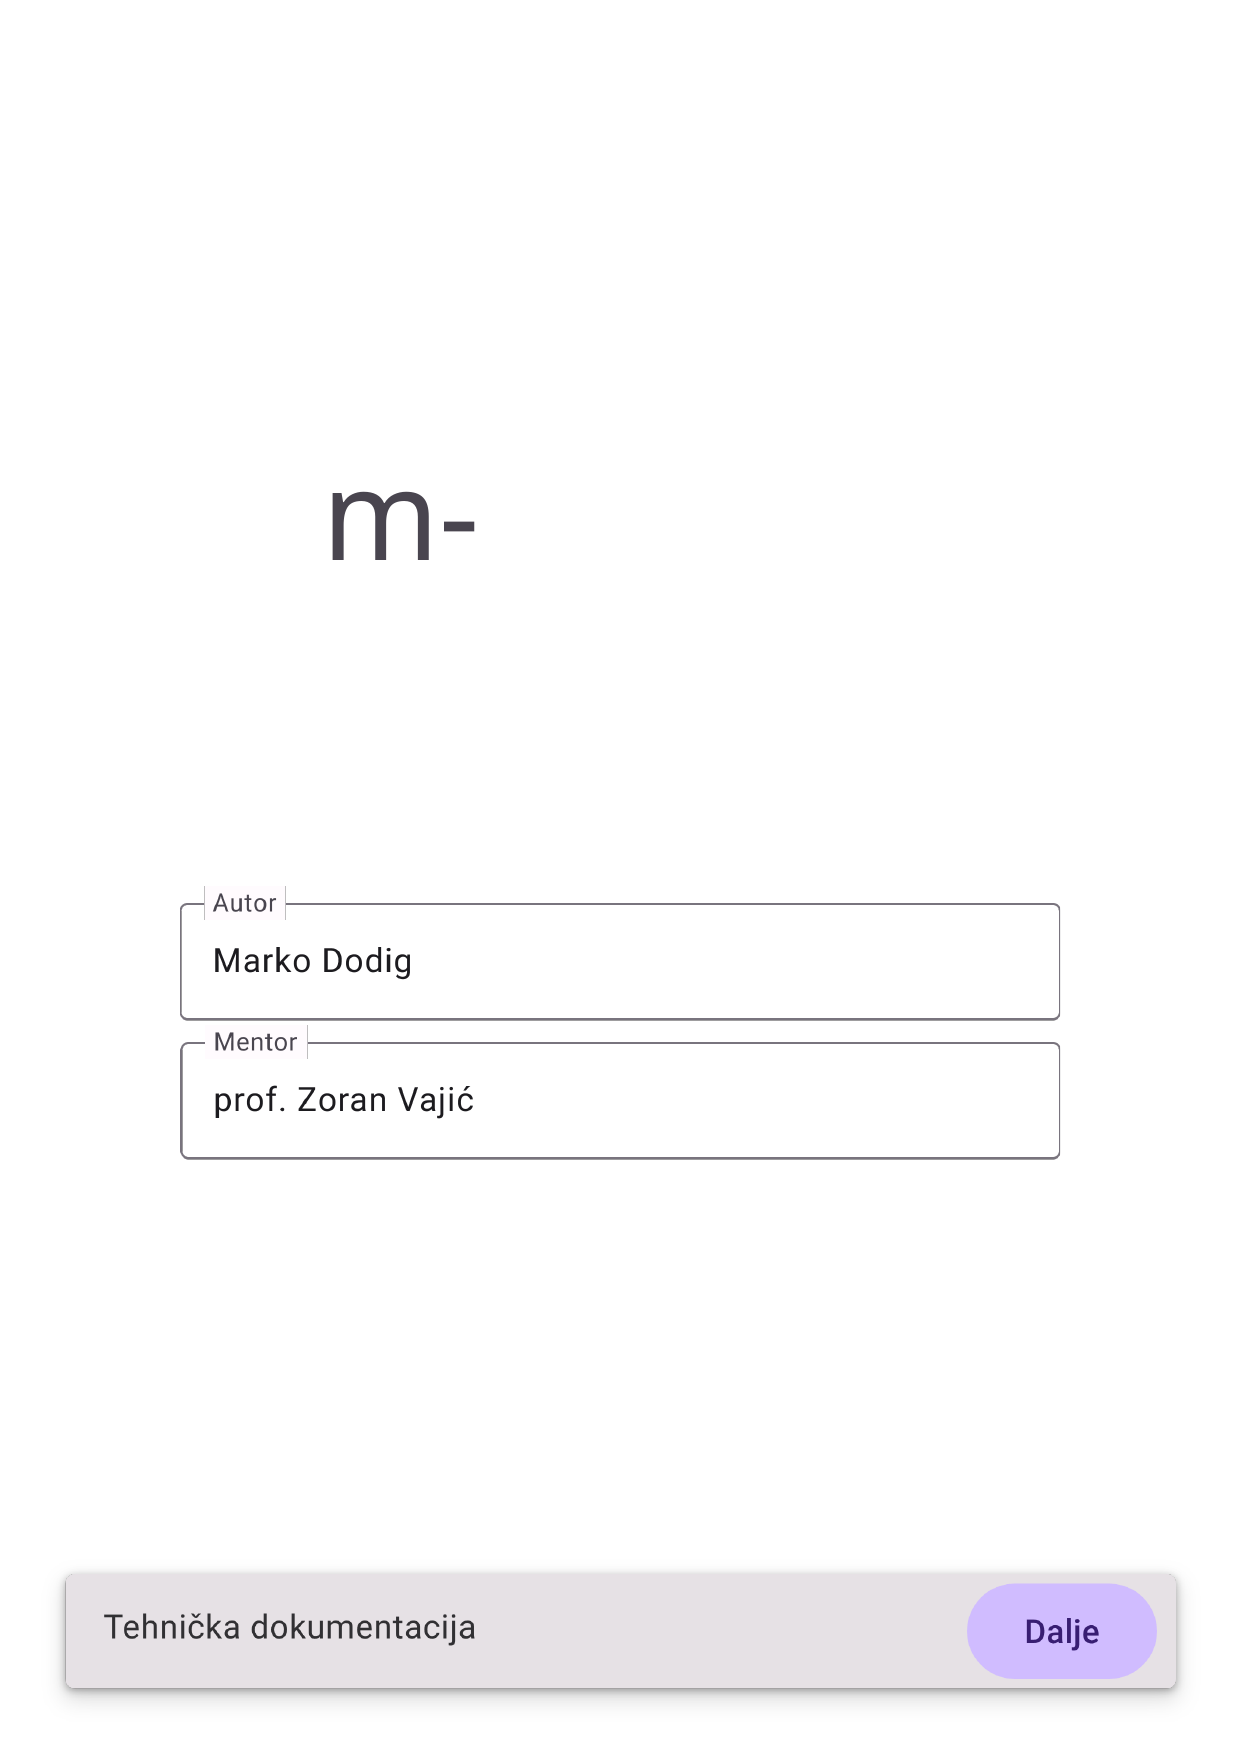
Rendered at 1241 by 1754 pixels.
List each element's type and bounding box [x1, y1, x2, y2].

picture [180, 886, 1061, 1201]
picture [39, 1557, 1202, 1724]
